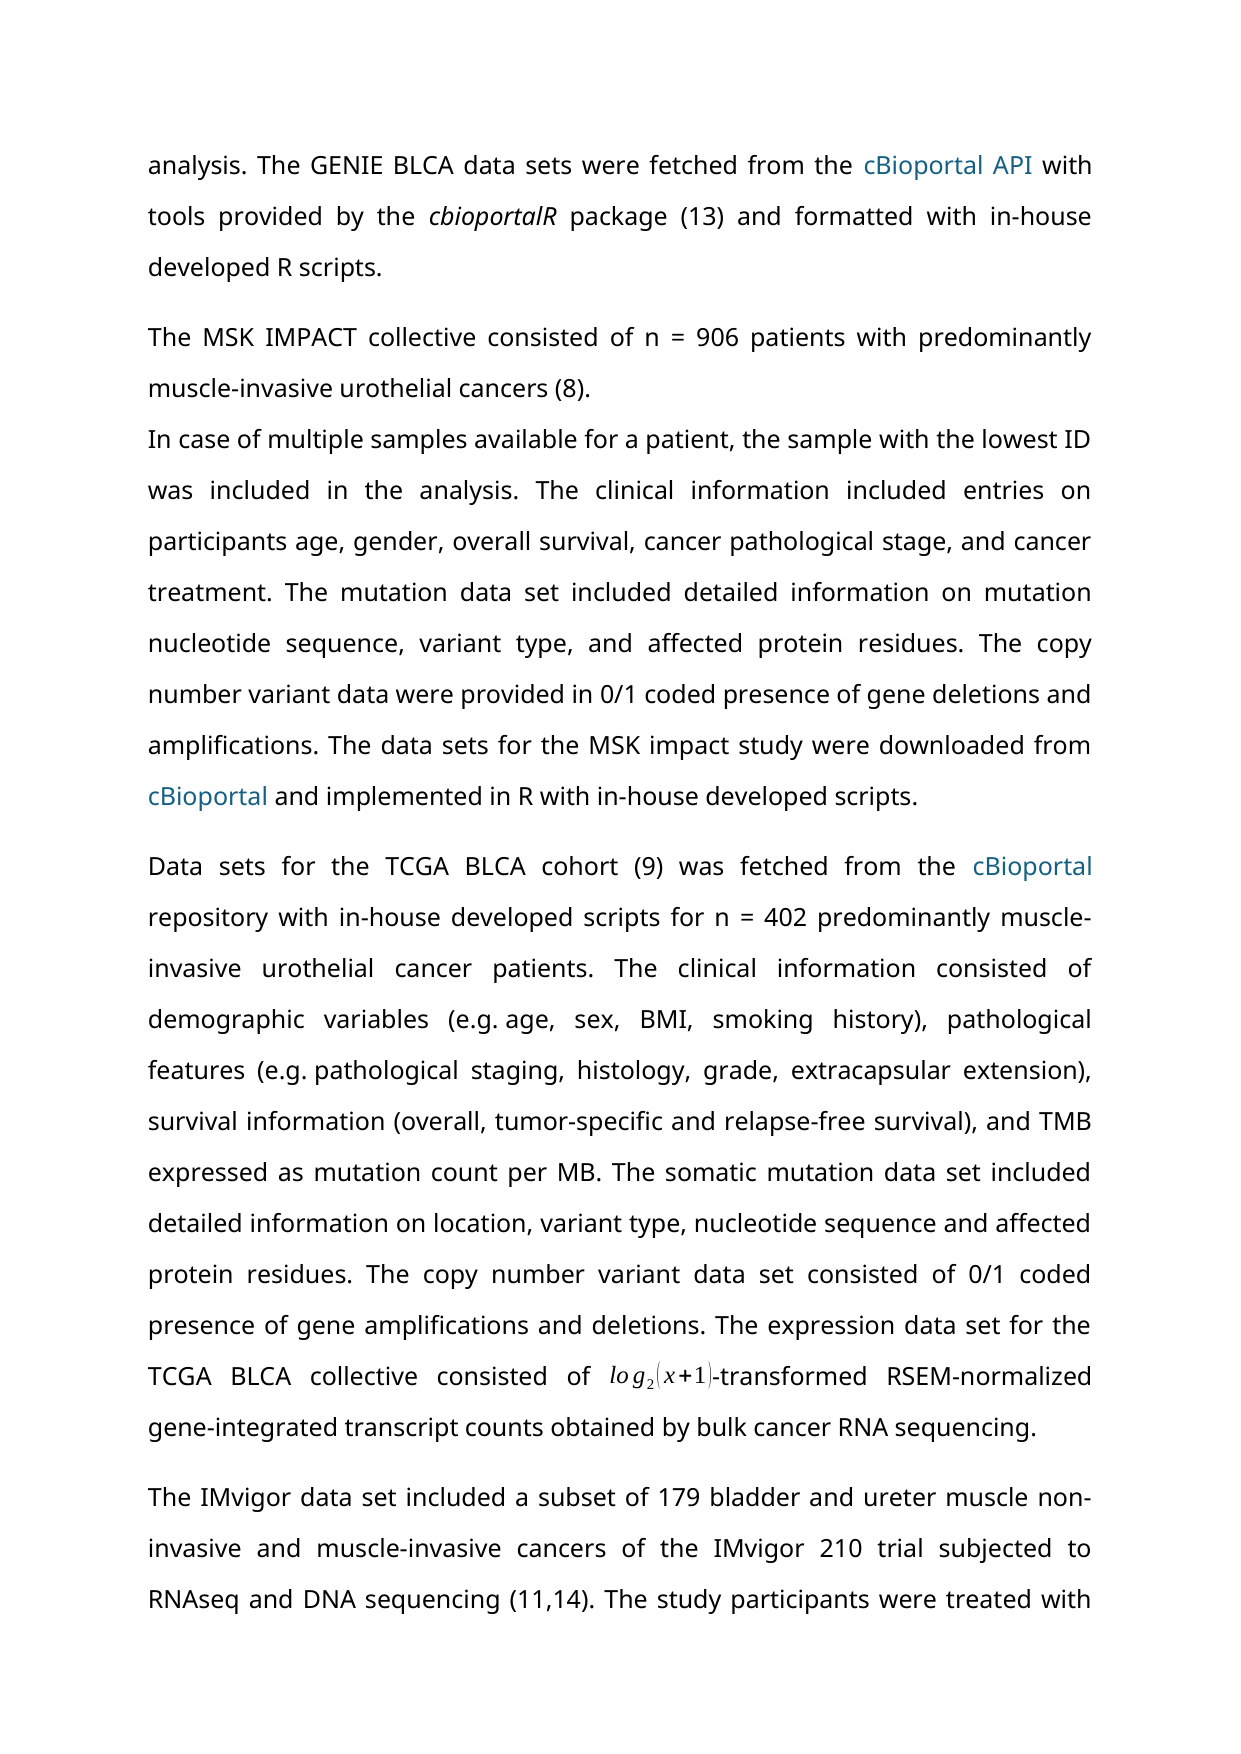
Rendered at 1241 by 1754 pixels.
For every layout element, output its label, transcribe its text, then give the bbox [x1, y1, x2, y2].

text The MSK IMPACT collective consisted of n = 906 patients with predominantly muscle-invasive urothelial cancers (8). In case of multiple samples available for a patient, the sample with the lowest ID was included in the analysis. The clinical information included entries on participants age, gender, overall survival, cancer pathological stage, and cancer treatment. The mutation data set included detailed information on mutation nucleotide sequence, variant type, and affected protein residues. The copy number variant data were provided in 0/1 coded presence of gene deletions and amplifications. The data sets for the MSK impact study were downloaded from cBioportal and implemented in R with in-house developed scripts. [148, 319, 1093, 813]
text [148, 1480, 1093, 1616]
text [148, 148, 1093, 284]
text Data sets for the TCGA BLCA cohort (9) was fetched from the cBioportal repository with in-house developed scripts for n = 402 predominantly muscle-invasive urothelial cancer patients. The clinical information consisted of demographic variables (e.g. age, sex, BMI, smoking history), pathological features (e.g. pathological staging, histology, grade, extracapsular extension), survival information (overall, tumor-specific and relapse-free survival), and TMB expressed as mutation count per MB. The somatic mutation data set included detailed information on location, variant type, nucleotide sequence and affected protein residues. The copy number variant data set consisted of 0/1 coded presence of gene amplifications and deletions. The expression data set for the TCGA BLCA collective consisted of -transformed RSEM-normalized gene-integrated transcript counts obtained by bulk cancer RNA sequencing. [148, 849, 1093, 1444]
